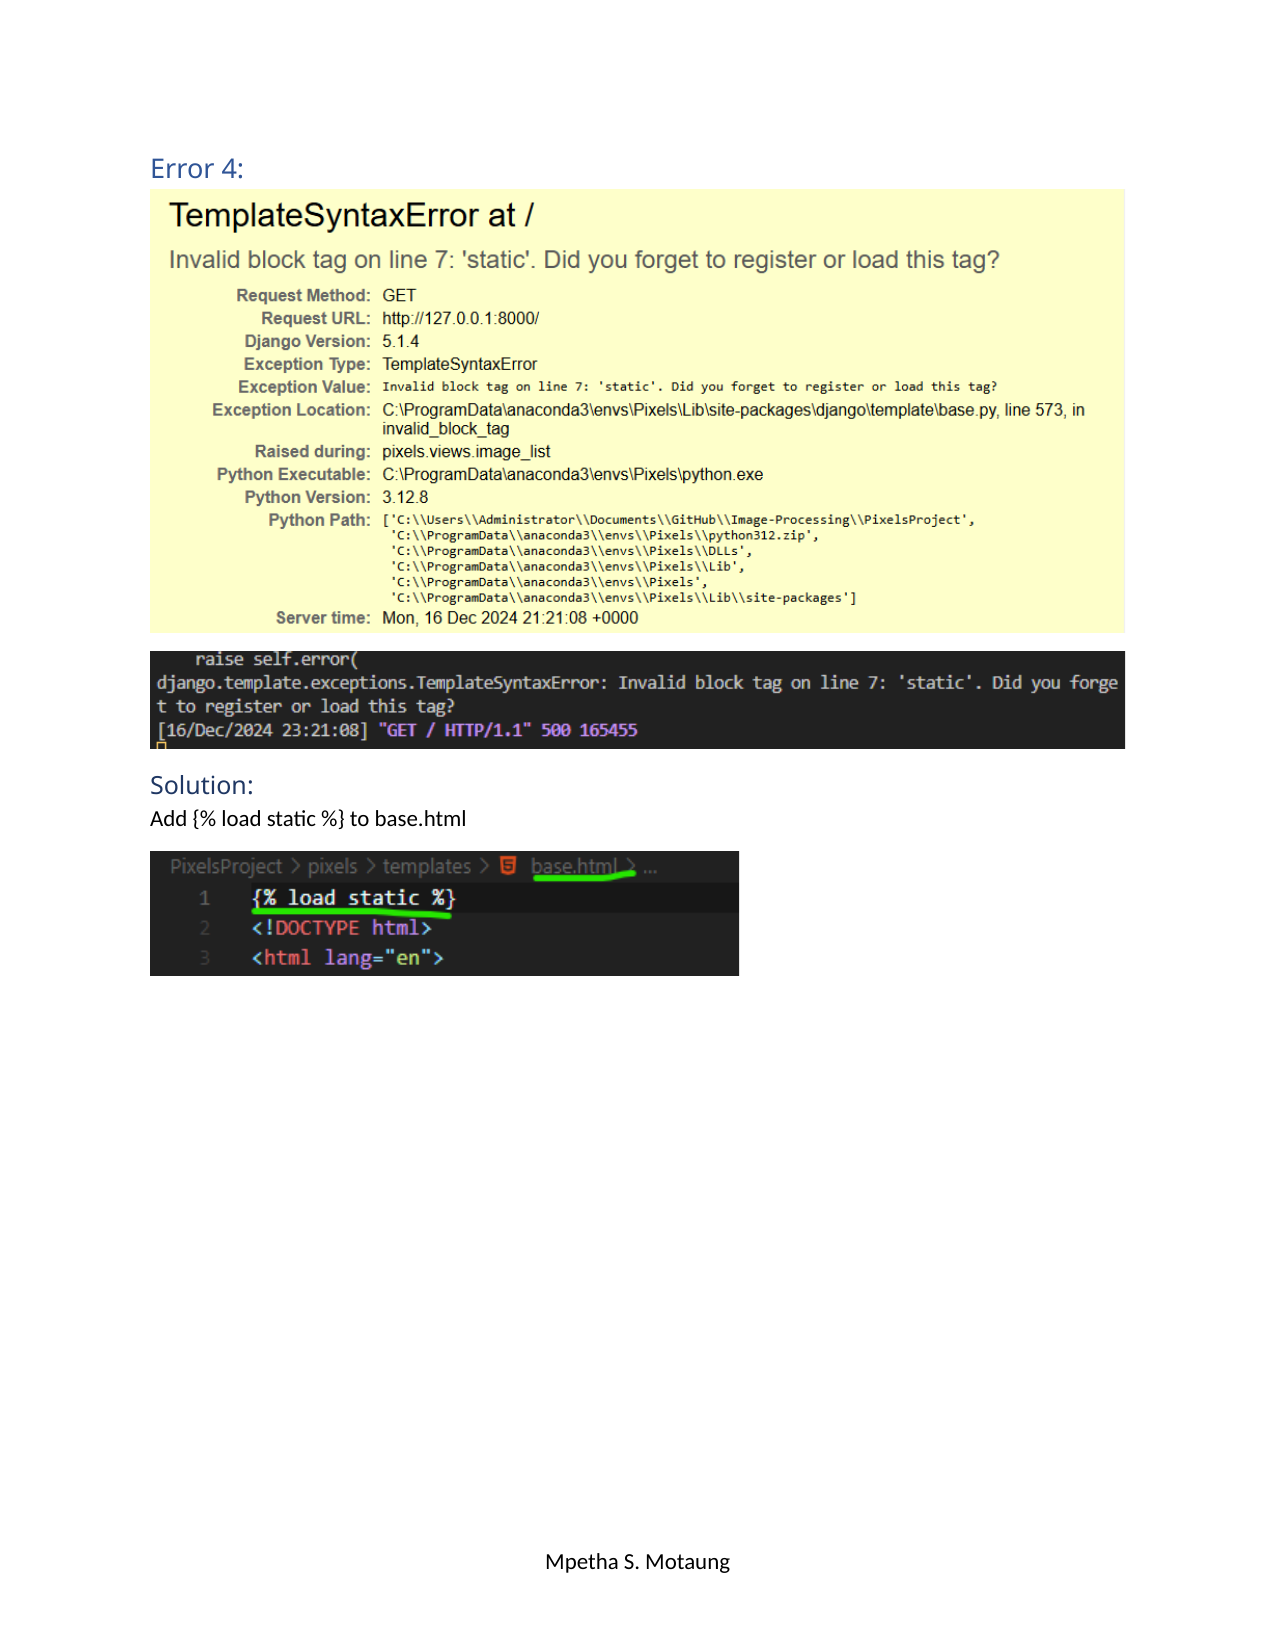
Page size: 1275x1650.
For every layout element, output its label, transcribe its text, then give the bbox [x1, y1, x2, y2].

picture [150, 851, 740, 976]
subtitle Solution: [150, 767, 1125, 801]
subtitle Error 4: [150, 150, 1125, 187]
picture [150, 189, 1125, 633]
picture [150, 651, 1125, 749]
text Add {% load static %} to base.html [150, 804, 1125, 832]
